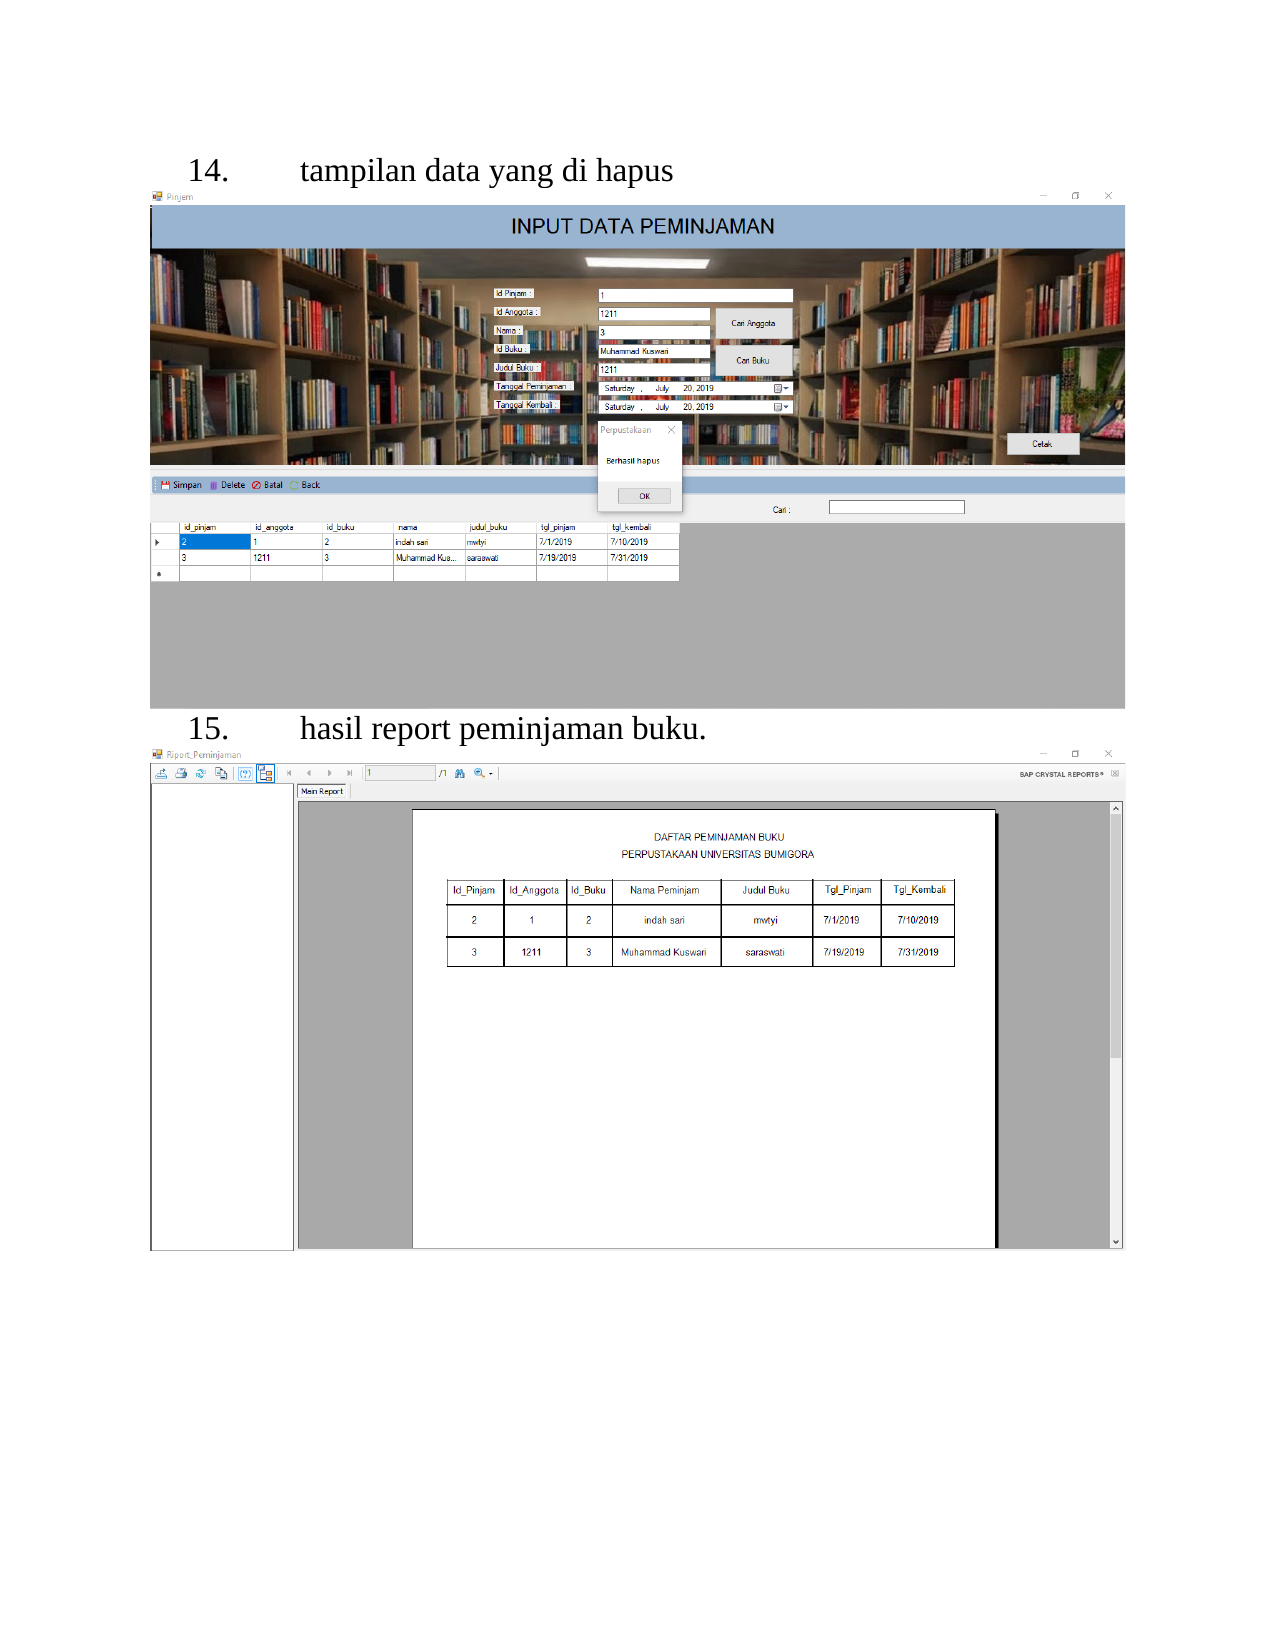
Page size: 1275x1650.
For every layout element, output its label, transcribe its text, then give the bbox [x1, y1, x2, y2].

picture [150, 746, 1125, 1251]
list tampilan data yang di hapus [187, 150, 1125, 188]
picture [150, 188, 1125, 709]
list hasil report peminjaman buku. [187, 709, 1125, 746]
